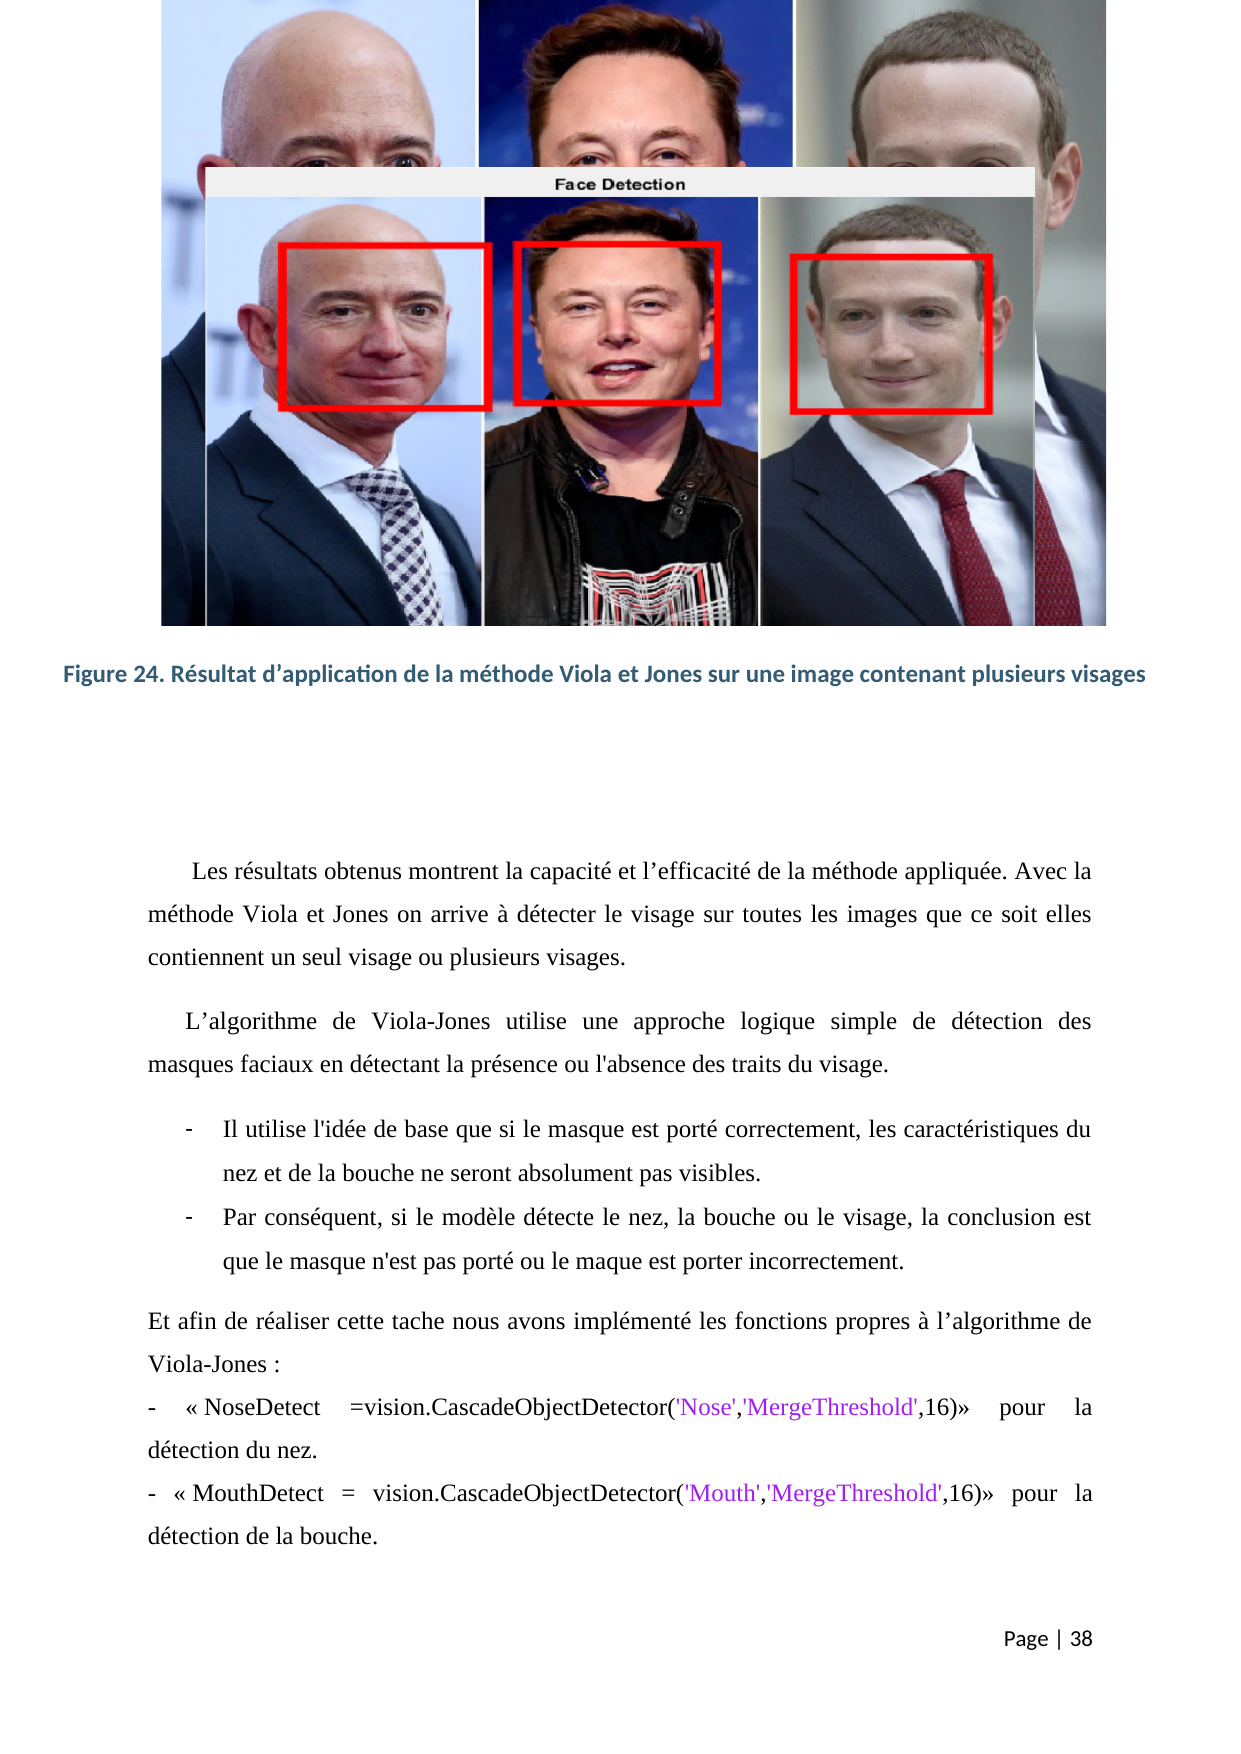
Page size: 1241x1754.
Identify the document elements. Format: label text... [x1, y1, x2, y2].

text Et afin de réaliser cette tache nous avons implémenté les fonctions propres à l’algorithme de Viola-Jones : [148, 1306, 1093, 1378]
text - « MouthDetect = vision.CascadeObjectDetector('Mouth','MergeThreshold',16)» pour la détection de la bouche. [148, 1478, 1093, 1550]
text L’algorithme de Viola-Jones utilise une approche logique simple de détection des masques faciaux en détectant la présence ou l'absence des traits du visage. [148, 1006, 1093, 1078]
list Par conséquent, si le modèle détecte le nez, la bouche ou le visage, la conclusion est que le masque n'est pas porté ou le maque est porter incorrectement. [185, 1201, 1093, 1275]
text Les résultats obtenus montrent la capacité et l’efficacité de la méthode appliquée. Avec la méthode Viola et Jones on arrive à détecter le visage sur toutes les images que ce soit elles contiennent un seul visage ou plusieurs visages. [148, 856, 1093, 971]
picture [161, 0, 1107, 626]
text - « NoseDetect =vision.CascadeObjectDetector('Nose','MergeThreshold',16)» pour la détection du nez. [148, 1392, 1093, 1464]
list Il utilise l'idée de base que si le masque est porté correctement, les caractéristiques du nez et de la bouche ne seront absolument pas visibles. [185, 1113, 1093, 1187]
